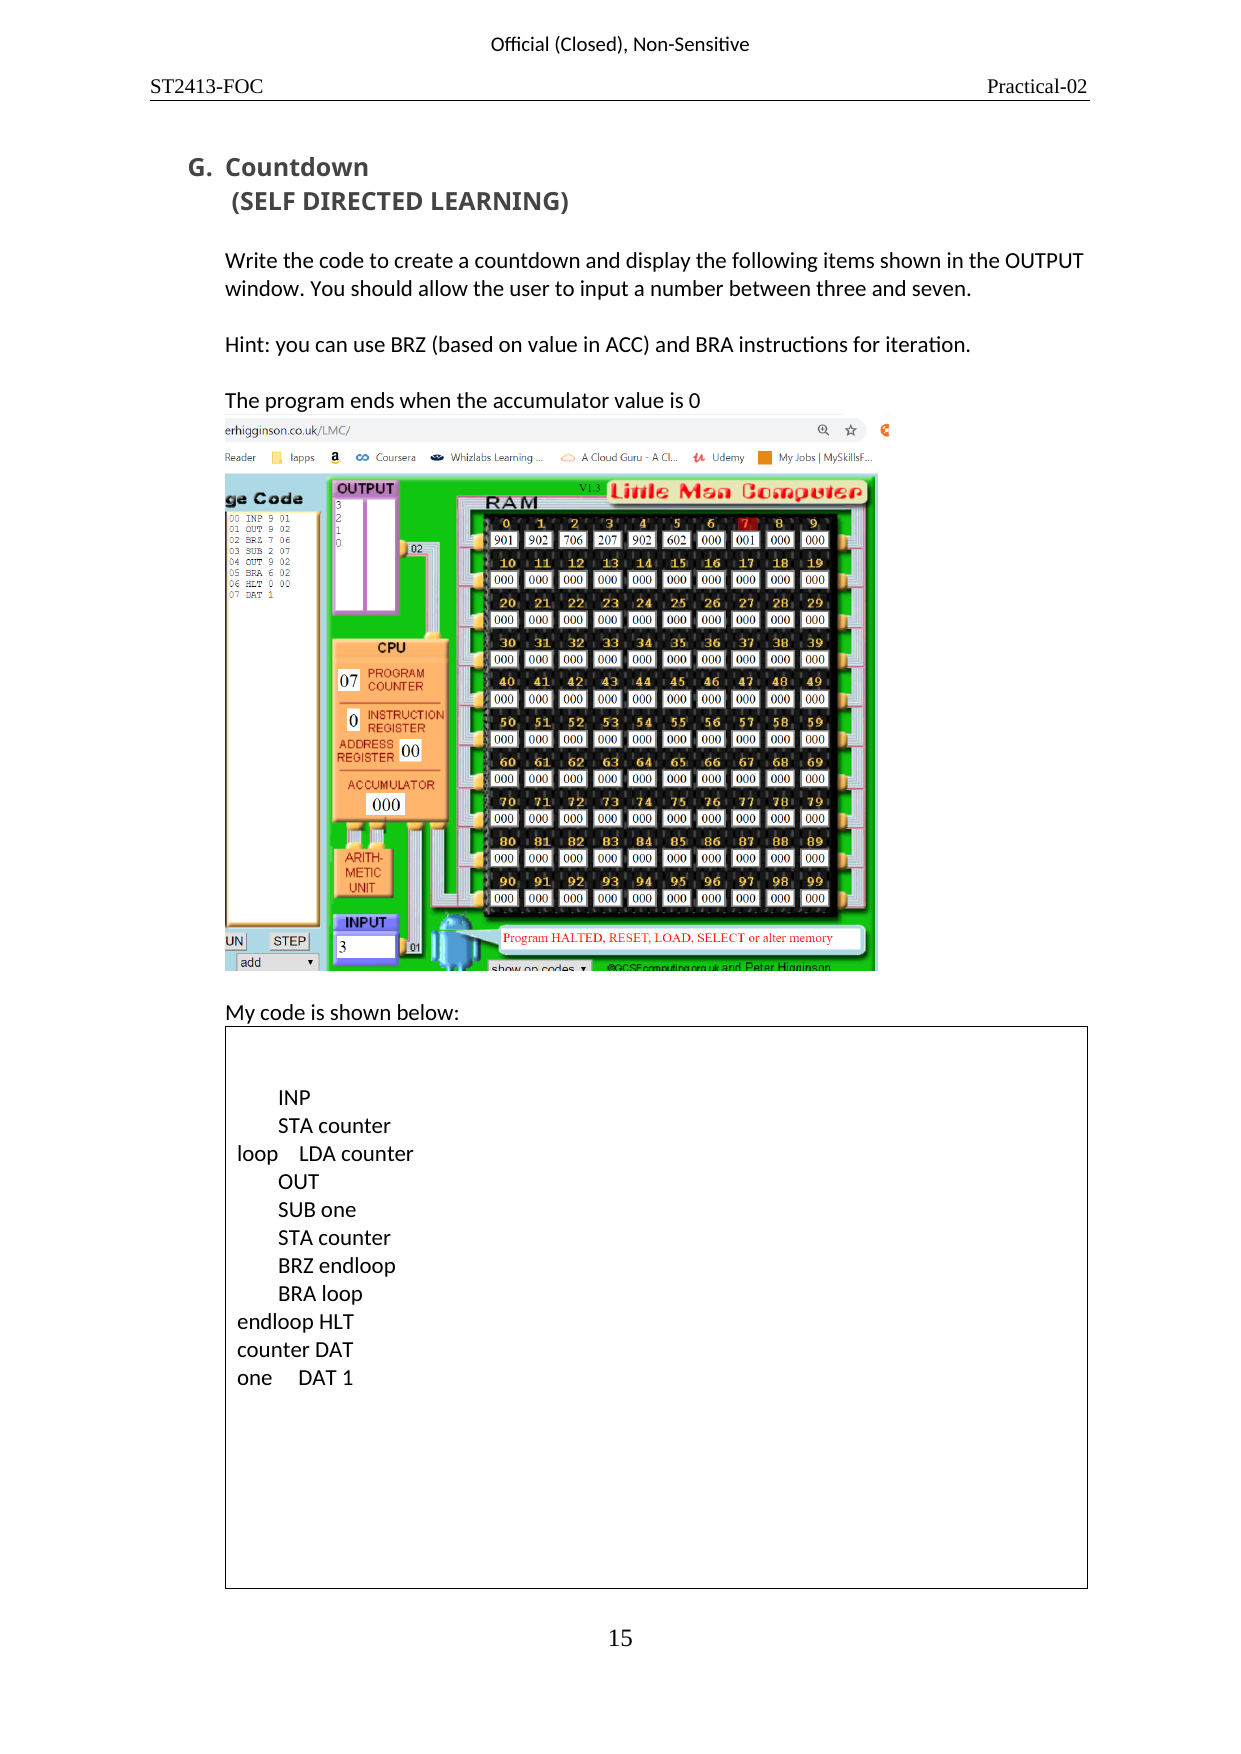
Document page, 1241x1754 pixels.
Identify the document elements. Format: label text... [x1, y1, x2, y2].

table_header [226, 1027, 1087, 1587]
picture [225, 414, 890, 971]
text My code is shown below: [225, 998, 1090, 1026]
text Write the code to create a countdown and display the following items shown in the OUTPUT window. You should allow the user to input a number between three and seven. [225, 246, 1090, 302]
text Hint: you can use BRZ (based on value in ACC) and BRA instructions for iteration. [225, 330, 1090, 358]
list Countdown (SELF DIRECTED LEARNING) [187, 150, 1090, 218]
text The program ends when the accumulator value is 0 [225, 386, 1090, 414]
